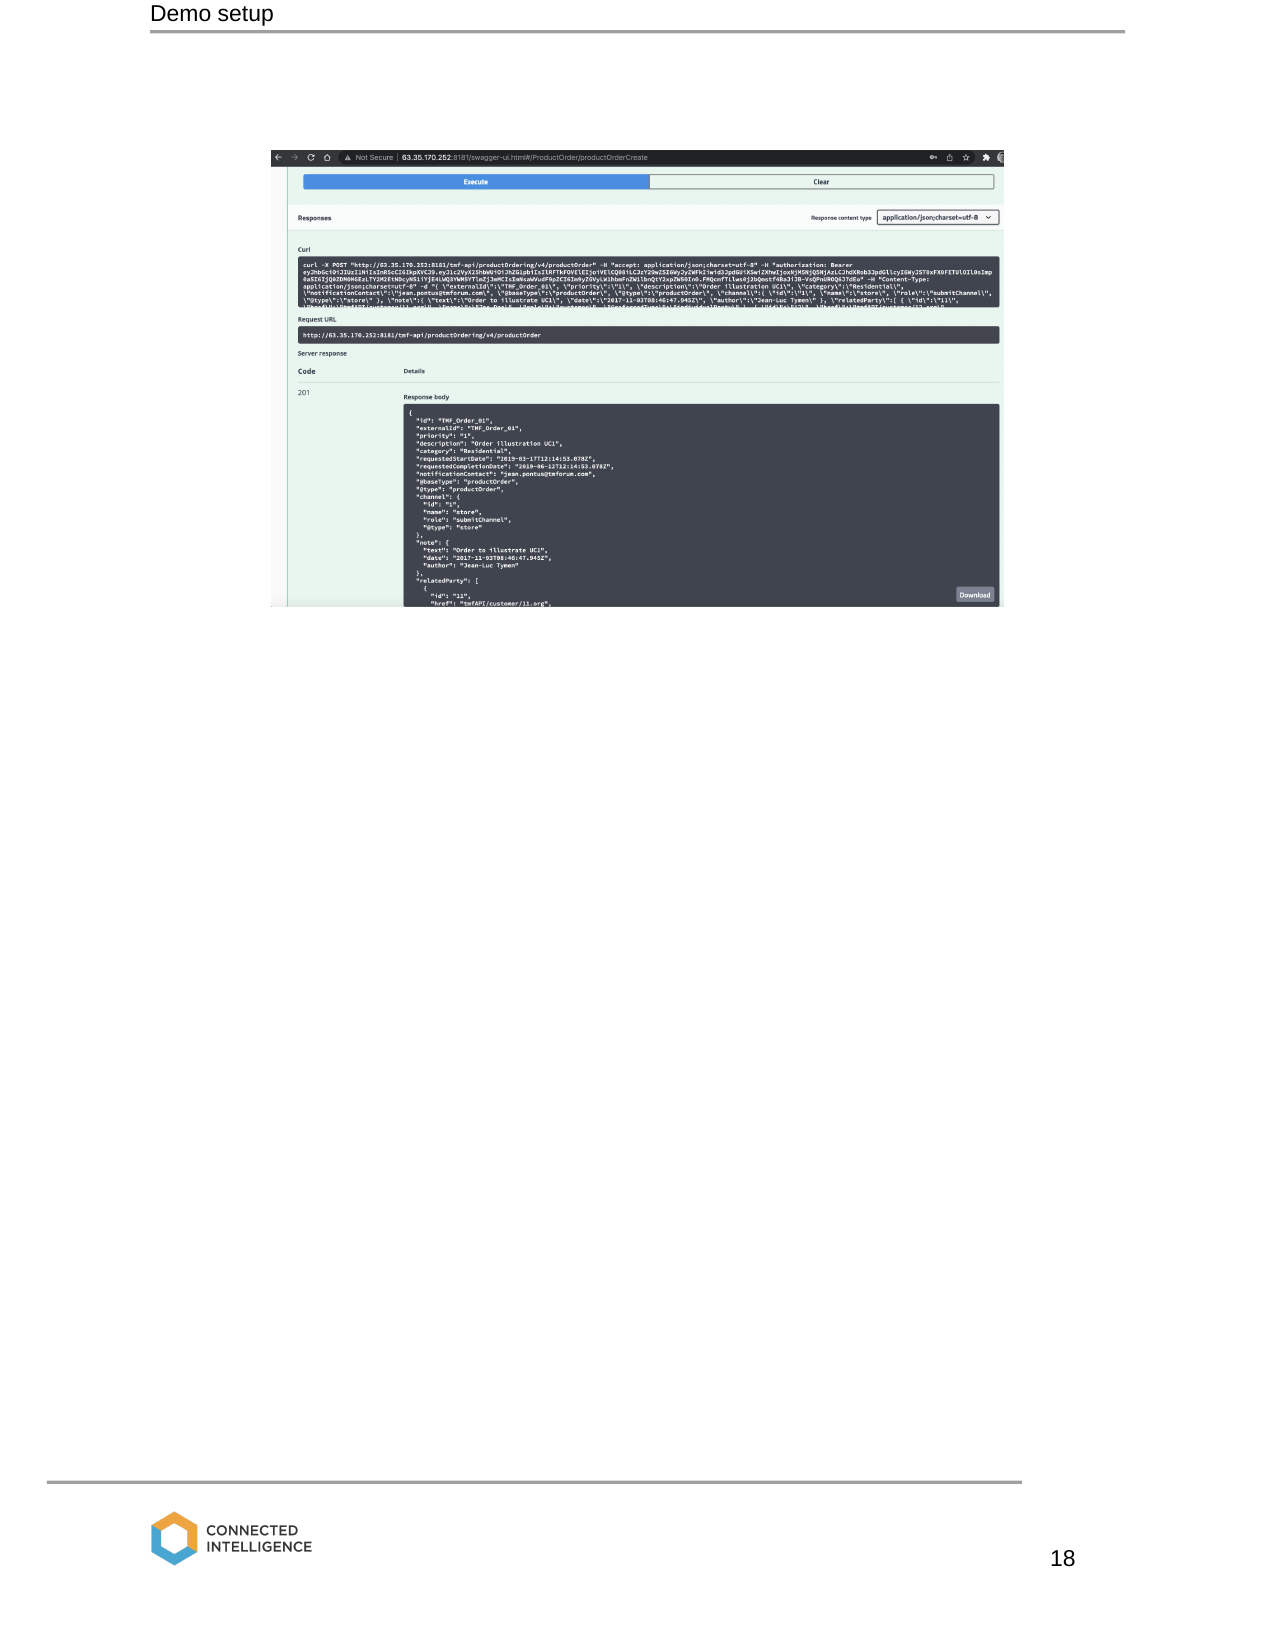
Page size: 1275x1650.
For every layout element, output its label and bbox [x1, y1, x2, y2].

picture [150, 1510, 313, 1567]
picture [271, 150, 1004, 607]
